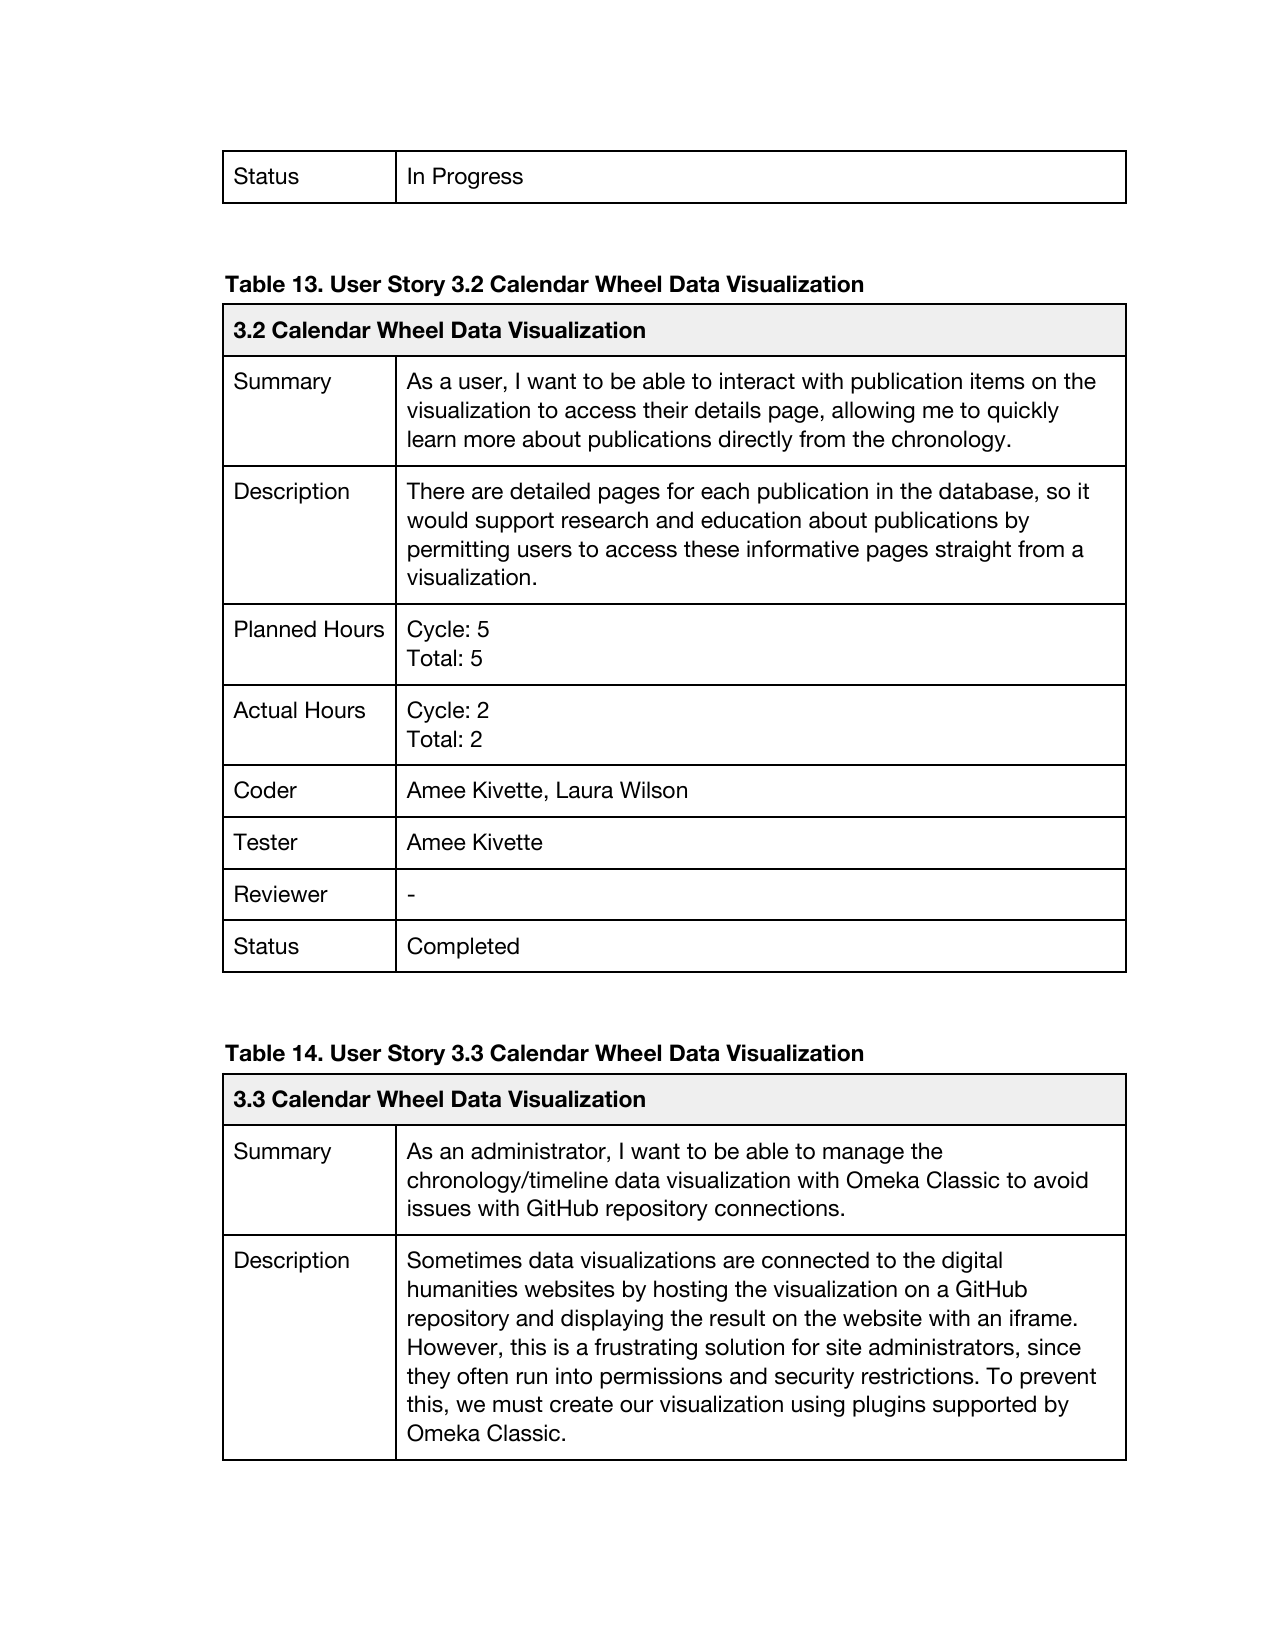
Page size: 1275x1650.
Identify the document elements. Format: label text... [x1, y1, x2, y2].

table_cell Amee Kivette [397, 818, 1125, 868]
table_cell Summary [224, 1126, 395, 1234]
table_cell - [397, 870, 1125, 919]
text Table 14. User Story 3.3 Calendar Wheel Data Visualization [150, 1039, 1125, 1068]
table_cell There are detailed pages for each publication in the database, so it would support research and education about publications by permitting users to access these informative pages straight from a visualization. [397, 467, 1125, 603]
table_cell Description [224, 1236, 395, 1459]
table_cell Completed [397, 921, 1125, 971]
table_cell Status [224, 921, 395, 971]
table_header 3.2 Calendar Wheel Data Visualization [224, 305, 1125, 355]
table_cell Cycle: 5 Total: 5 [397, 605, 1125, 683]
table_cell Tester [224, 818, 395, 868]
table_cell Coder [224, 766, 395, 816]
table_cell Sometimes data visualizations are connected to the digital humanities websites by hosting the visualization on a GitHub repository and displaying the result on the website with an iframe. However, this is a frustrating solution for site administrators, since they often run into permissions and security restrictions. To prevent this, we must create our visualization using plugins supported by Omeka Classic. [397, 1236, 1125, 1459]
table_cell As a user, I want to be able to interact with publication items on the visualization to access their details page, allowing me to quickly learn more about publications directly from the chronology. [397, 357, 1125, 464]
table_cell Reviewer [224, 870, 395, 919]
table_header 3.3 Calendar Wheel Data Visualization [224, 1075, 1125, 1124]
table_cell Cycle: 2 Total: 2 [397, 686, 1125, 764]
table_cell Planned Hours [224, 605, 395, 683]
table_cell Summary [224, 357, 395, 464]
table_cell Actual Hours [224, 686, 395, 764]
table_cell Description [224, 467, 395, 603]
table_cell Amee Kivette, Laura Wilson [397, 766, 1125, 816]
text Table 13. User Story 3.2 Calendar Wheel Data Visualization [150, 270, 1125, 299]
table_cell In Progress [397, 152, 1125, 202]
table_cell Status [224, 152, 395, 202]
table_cell As an administrator, I want to be able to manage the chronology/timeline data visualization with Omeka Classic to avoid issues with GitHub repository connections. [397, 1126, 1125, 1234]
